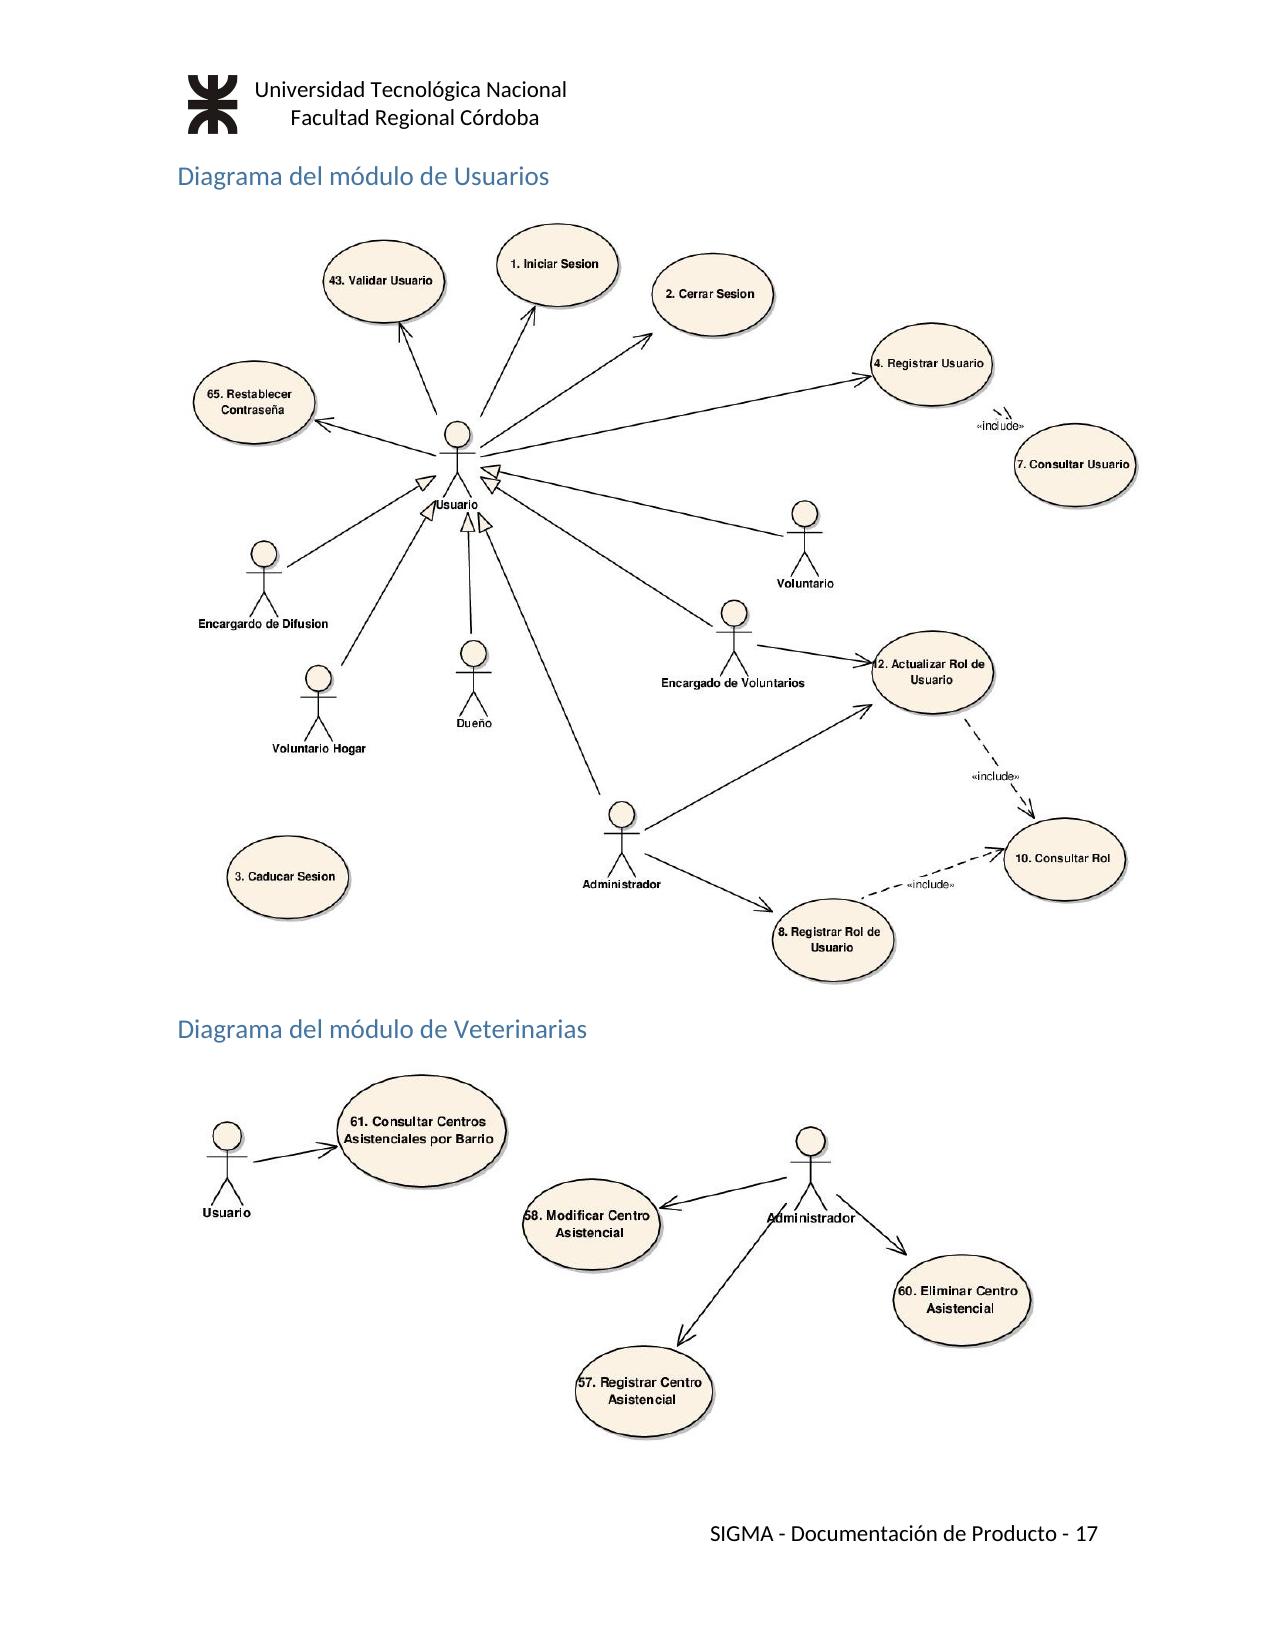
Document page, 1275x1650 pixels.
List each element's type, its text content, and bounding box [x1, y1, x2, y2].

picture [177, 194, 1155, 994]
subtitle Diagrama del módulo de Usuarios [177, 159, 1098, 192]
picture [188, 75, 238, 134]
picture [177, 1048, 1041, 1442]
subtitle Diagrama del módulo de Veterinarias [177, 1013, 1098, 1046]
